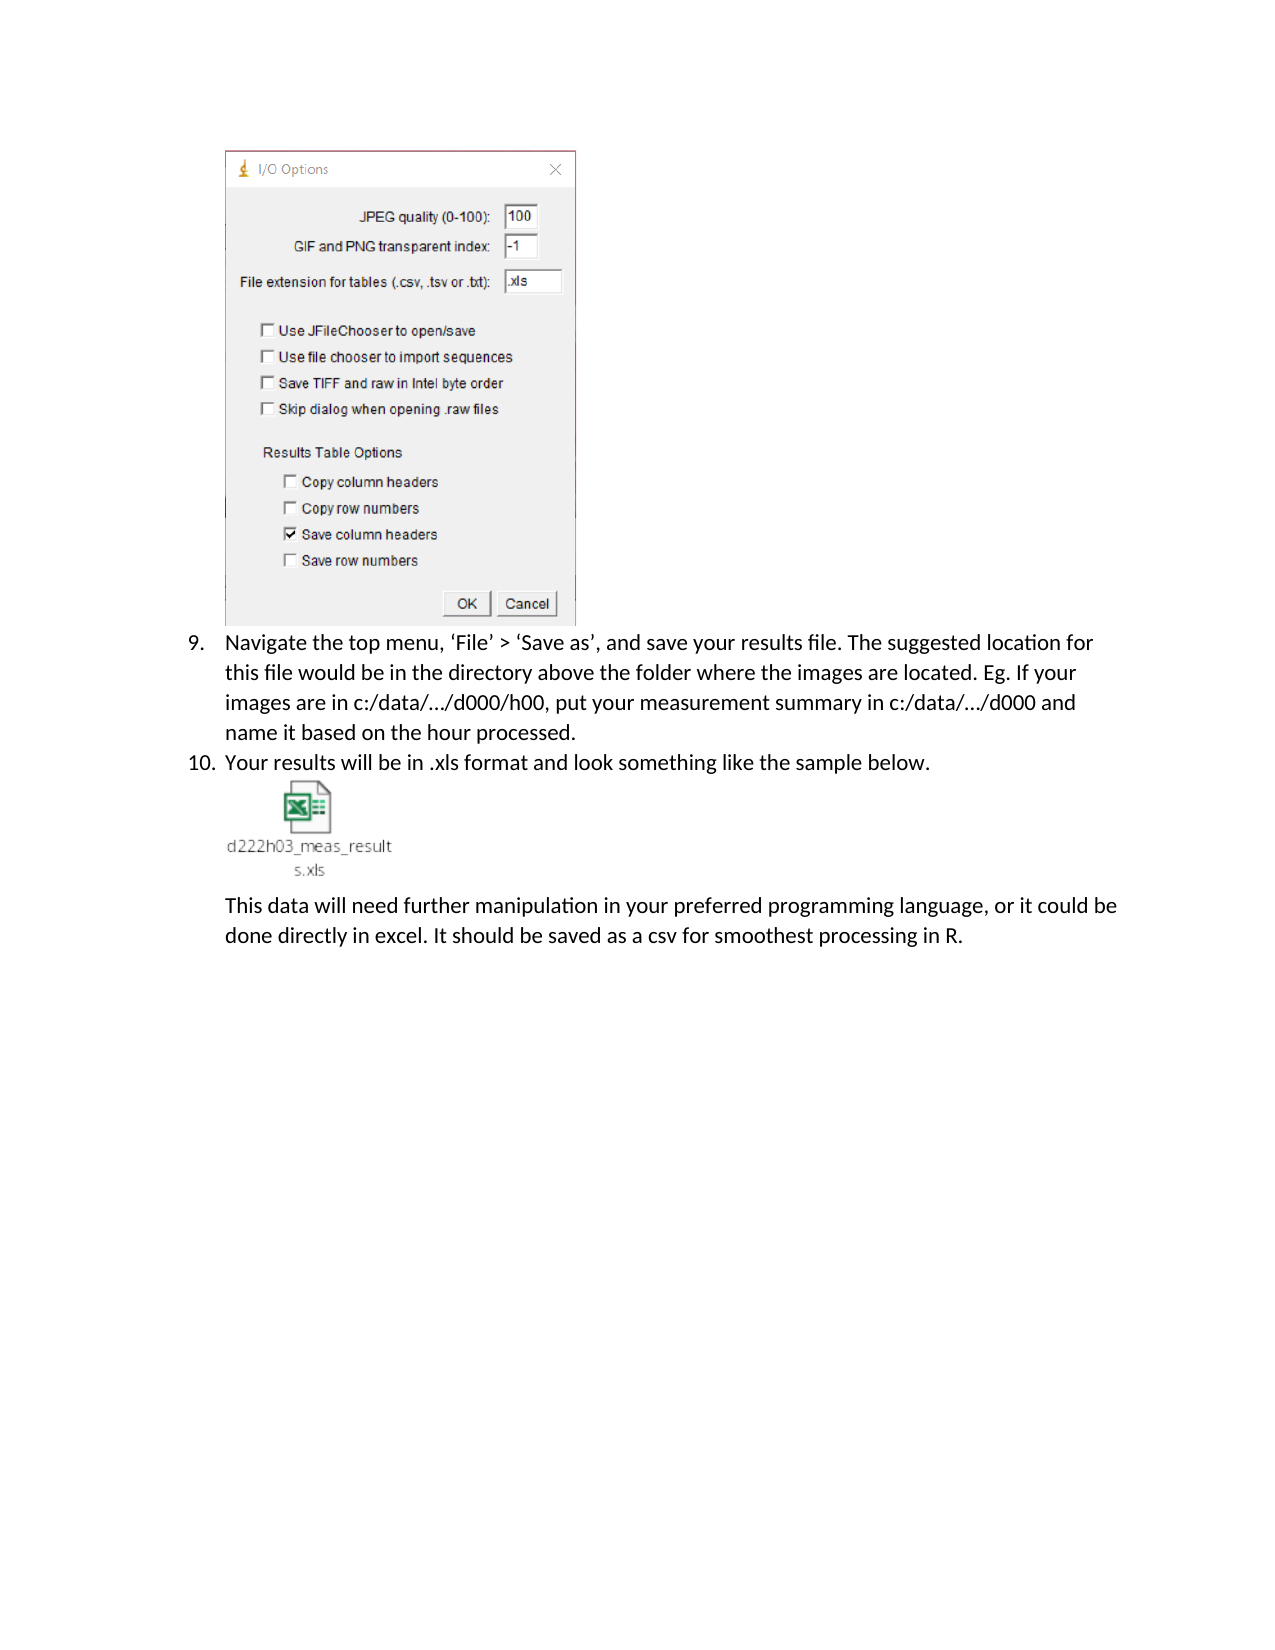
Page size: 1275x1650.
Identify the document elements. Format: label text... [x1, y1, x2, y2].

picture [225, 150, 577, 626]
list This data will need further manipulation in your preferred programming language, or it could be done directly in excel. It should be saved as a csv for smoothest processing in R. [225, 891, 1125, 949]
list Navigate the top menu, ‘File’ > ‘Save as’, and save your results file. The suggested location for this file would be in the directory above the folder where the images are located. Eg. If your images are in c:/data/…/d000/h00, put your measurement summary in c:/data/…/d000 and name it based on the hour processed. [187, 628, 1125, 746]
list Your results will be in .xls format and look something like the sample below. [187, 748, 1125, 777]
